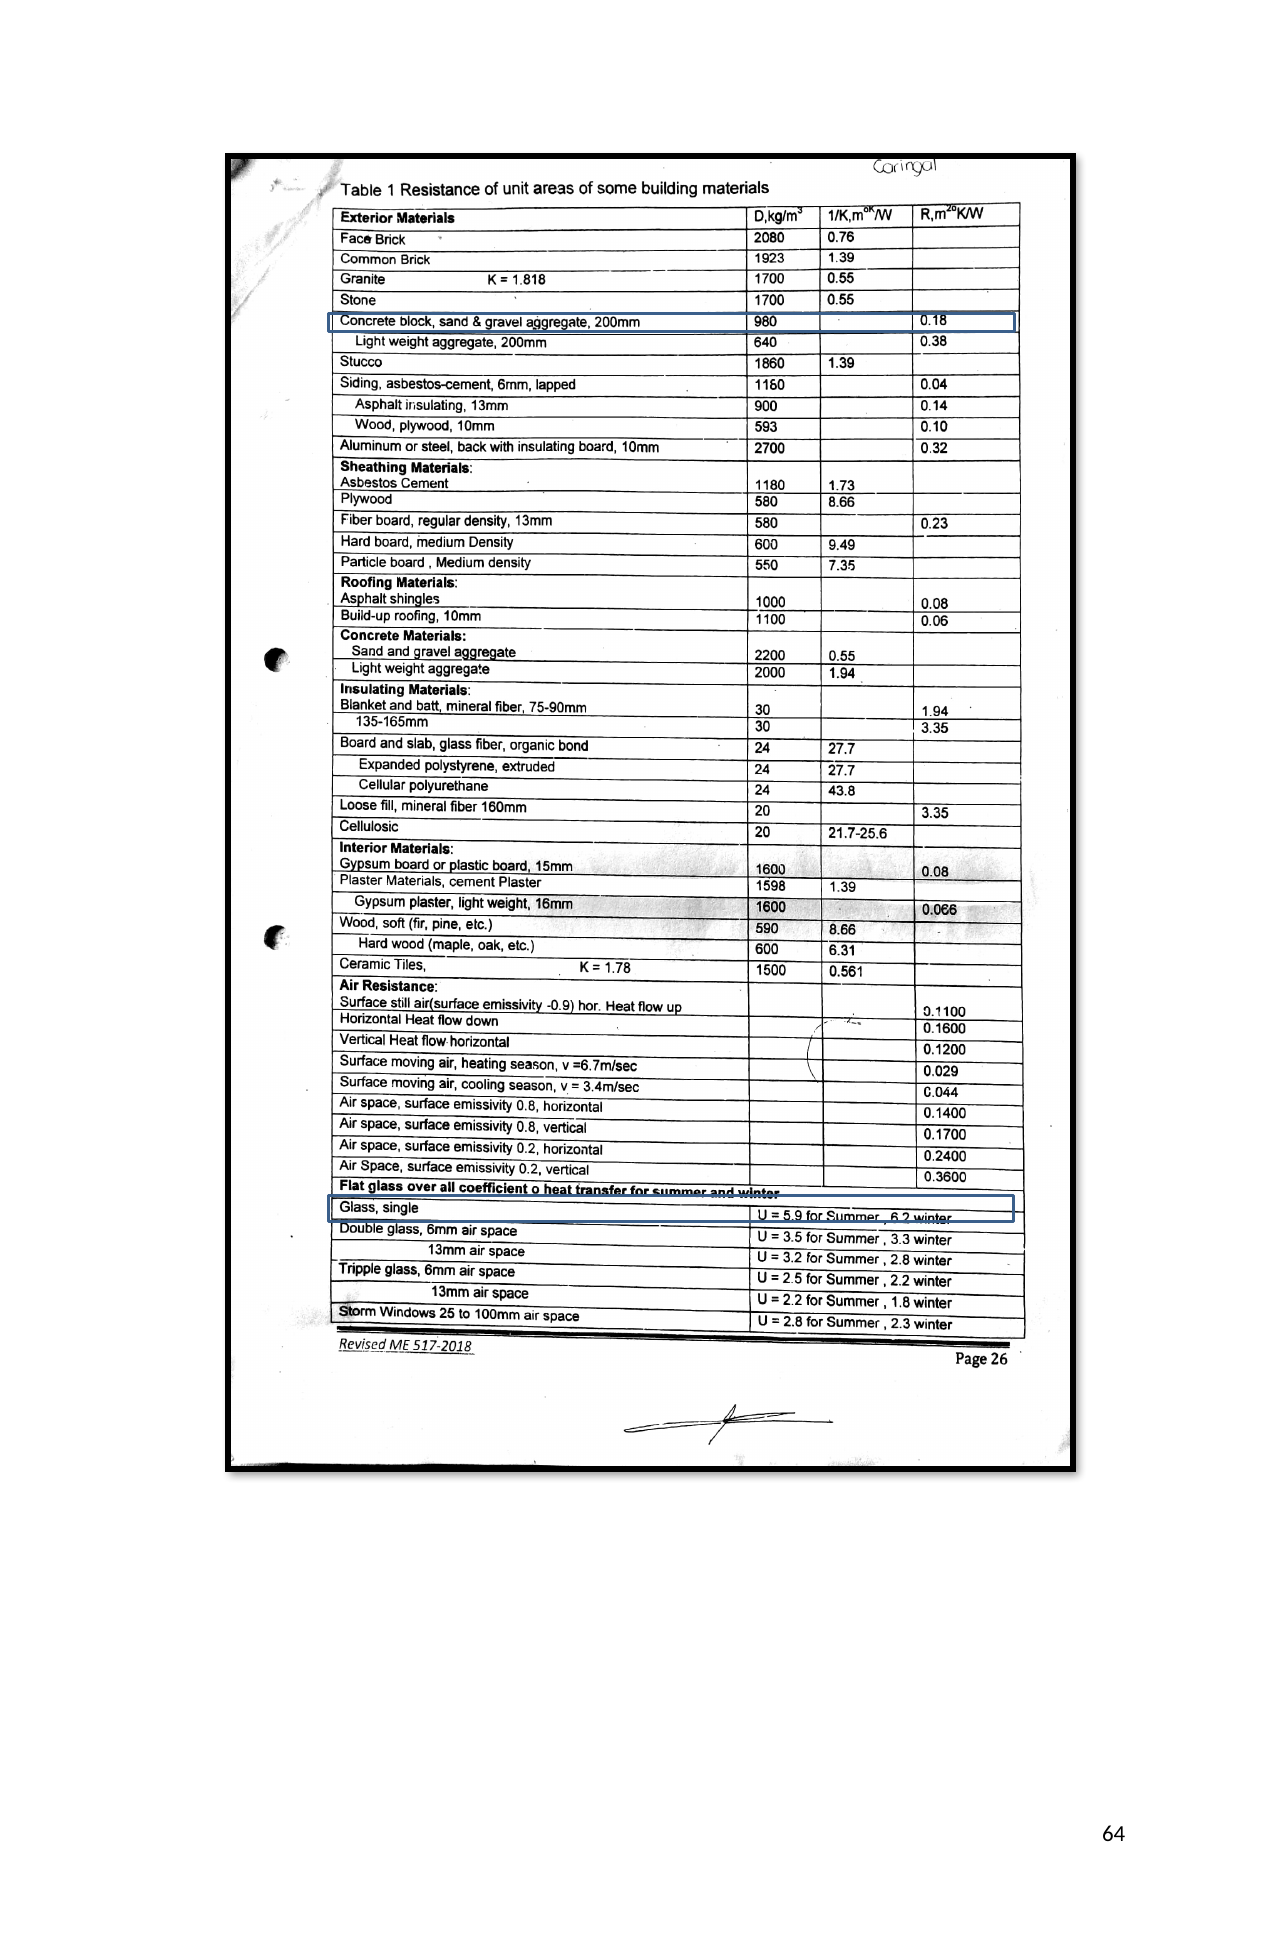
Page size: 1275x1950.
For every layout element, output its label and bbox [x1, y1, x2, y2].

picture [231, 159, 1070, 1466]
